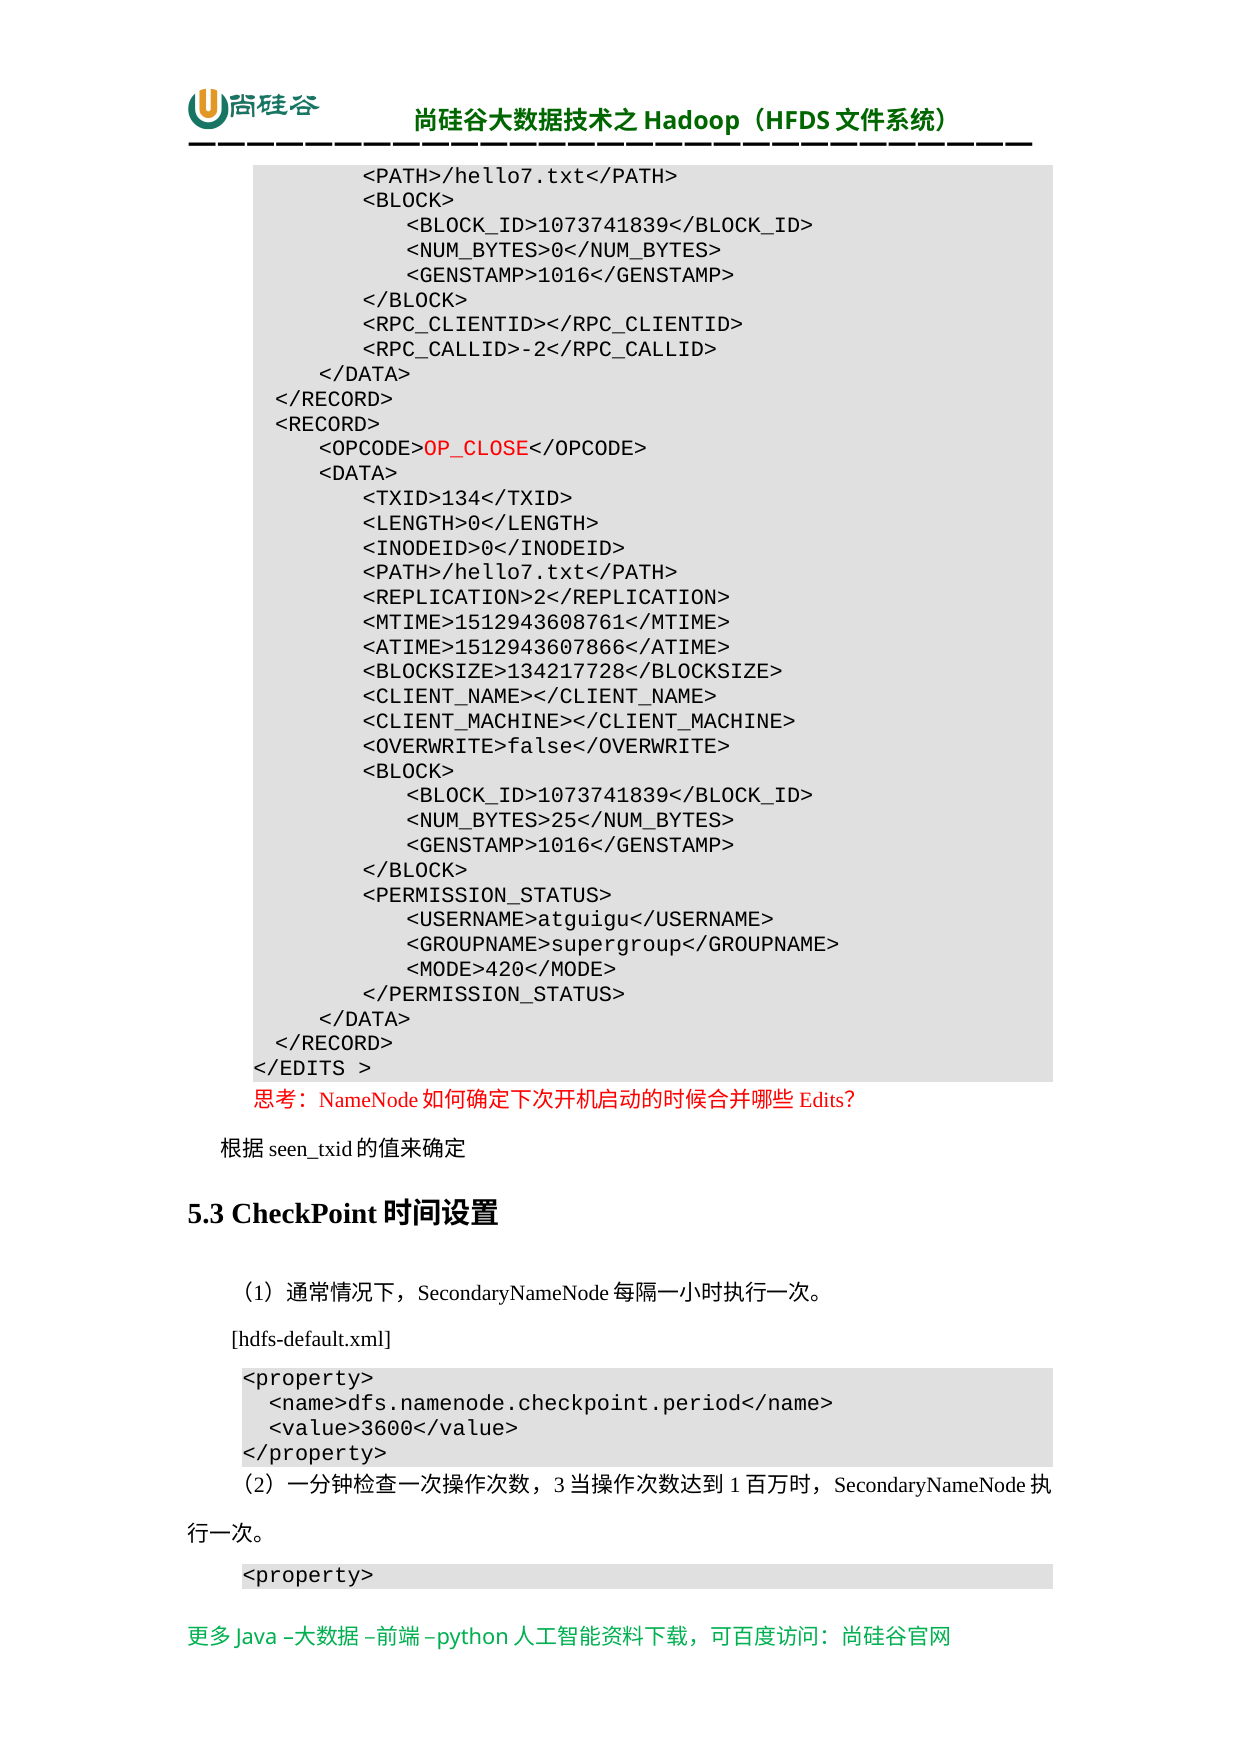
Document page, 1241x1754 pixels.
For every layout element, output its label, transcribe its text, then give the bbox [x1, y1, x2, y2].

text <ATIME>1512943607866</ATIME> [253, 636, 1053, 661]
text 思考：NameNode如何确定下次开机启动的时候合并哪些Edits？ [209, 1082, 1053, 1114]
text <REPLICATION>2</REPLICATION> [253, 586, 1053, 611]
text <TXID>134</TXID> [253, 487, 1053, 512]
text <property> [242, 1368, 1053, 1392]
text </BLOCK> [253, 289, 1053, 313]
text <USERNAME>atguigu</USERNAME> [253, 908, 1053, 933]
text <PERMISSION_STATUS> [253, 884, 1053, 908]
text <name>dfs.namenode.checkpoint.period</name> [242, 1392, 1053, 1417]
text <CLIENT_NAME></CLIENT_NAME> [253, 685, 1053, 710]
text （2）一分钟检查一次操作次数，3当操作次数达到1百万时，SecondaryNameNode执行一次。 [187, 1467, 1053, 1548]
text </BLOCK> [253, 859, 1053, 884]
text <OPCODE>OP_CLOSE</OPCODE> [253, 437, 1053, 462]
text <LENGTH>0</LENGTH> [253, 512, 1053, 537]
text <NUM_BYTES>25</NUM_BYTES> [253, 809, 1053, 834]
text <value>3600</value> [242, 1417, 1053, 1442]
text </DATA> [253, 1008, 1053, 1032]
text <BLOCKSIZE>134217728</BLOCKSIZE> [253, 661, 1053, 685]
text <BLOCK_ID>1073741839</BLOCK_ID> [253, 214, 1053, 239]
text <RECORD> [253, 413, 1053, 437]
text </PERMISSION_STATUS> [253, 983, 1053, 1008]
text （1）通常情况下，SecondaryNameNode每隔一小时执行一次。 [187, 1274, 1053, 1307]
text </RECORD> [253, 388, 1053, 413]
text <INODEID>0</INODEID> [253, 537, 1053, 561]
text <BLOCK> [253, 760, 1053, 784]
picture [187, 88, 320, 130]
text <DATA> [253, 462, 1053, 487]
text <GROUPNAME>supergroup</GROUPNAME> [253, 933, 1053, 958]
text <MTIME>1512943608761</MTIME> [253, 611, 1053, 636]
text <RPC_CLIENTID></RPC_CLIENTID> [253, 313, 1053, 338]
text <MODE>420</MODE> [253, 958, 1053, 983]
text [hdfs-default.xml] [187, 1322, 1053, 1355]
subtitle 5.3 CheckPoint时间设置 [187, 1179, 1053, 1244]
text </RECORD> [253, 1032, 1053, 1057]
text <GENSTAMP>1016</GENSTAMP> [253, 834, 1053, 859]
text </DATA> [253, 363, 1053, 388]
text <PATH>/hello7.txt</PATH> [253, 561, 1053, 586]
text <CLIENT_MACHINE></CLIENT_MACHINE> [253, 710, 1053, 735]
text <OVERWRITE>false</OVERWRITE> [253, 735, 1053, 760]
text <GENSTAMP>1016</GENSTAMP> [253, 264, 1053, 289]
text 根据seen_txid的值来确定 [187, 1130, 1053, 1163]
text <NUM_BYTES>0</NUM_BYTES> [253, 239, 1053, 264]
text </EDITS > [253, 1057, 1053, 1082]
text <BLOCK_ID>1073741839</BLOCK_ID> [253, 784, 1053, 809]
text <BLOCK> [253, 189, 1053, 214]
text <PATH>/hello7.txt</PATH> [253, 165, 1053, 189]
text </property> [242, 1442, 1053, 1467]
text <property> [242, 1564, 1053, 1589]
text <RPC_CALLID>-2</RPC_CALLID> [253, 338, 1053, 363]
